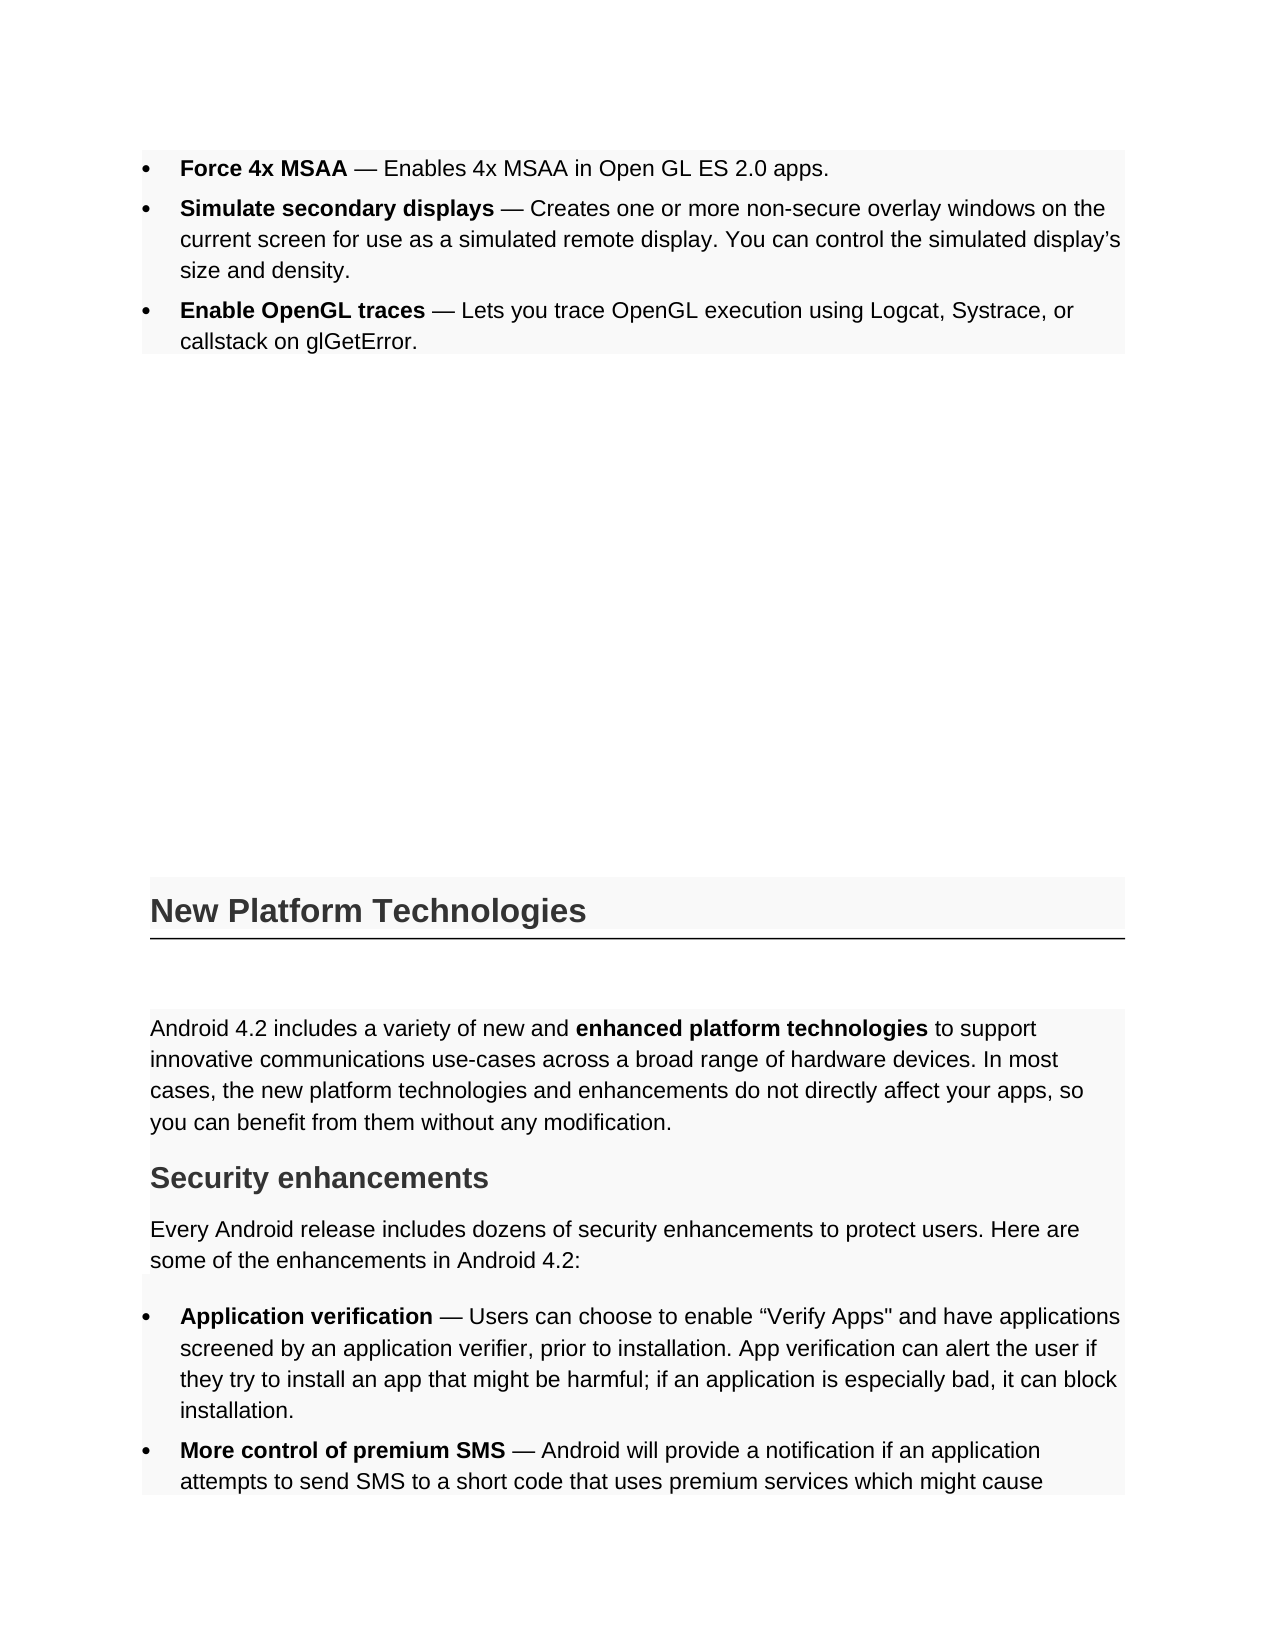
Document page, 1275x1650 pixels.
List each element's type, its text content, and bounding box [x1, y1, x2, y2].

subtitle New Platform Technologies [150, 877, 1125, 929]
list Simulate secondary displays — Creates one or more non-secure overlay windows on the current screen for use as a simulated remote display. You can control the simulated display’s size and density. [142, 189, 1125, 284]
list Force 4x MSAA — Enables 4x MSAA in Open GL ES 2.0 apps. [142, 150, 1125, 181]
list Enable OpenGL traces — Lets you trace OpenGL execution using Logcat, Systrace, or callstack on glGetError. [142, 292, 1125, 354]
text Every Android release includes dozens of security enhancements to protect users. Here are some of the enhancements in Android 4.2: [150, 1211, 1125, 1274]
text Android 4.2 includes a variety of new and enhanced platform technologies to support innovative communications use-cases across a broad range of hardware devices. In most cases, the new platform technologies and enhancements do not directly affect your apps, so you can benefit from them without any modification. [150, 1009, 1125, 1135]
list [142, 1432, 1125, 1495]
subtitle Security enhancements [150, 1160, 1125, 1194]
list Application verification — Users can choose to enable “Verify Apps" and have applications screened by an application verifier, prior to installation. App verification can alert the user if they try to install an app that might be harmful; if an application is especially bad, it can block installation. [142, 1298, 1125, 1424]
